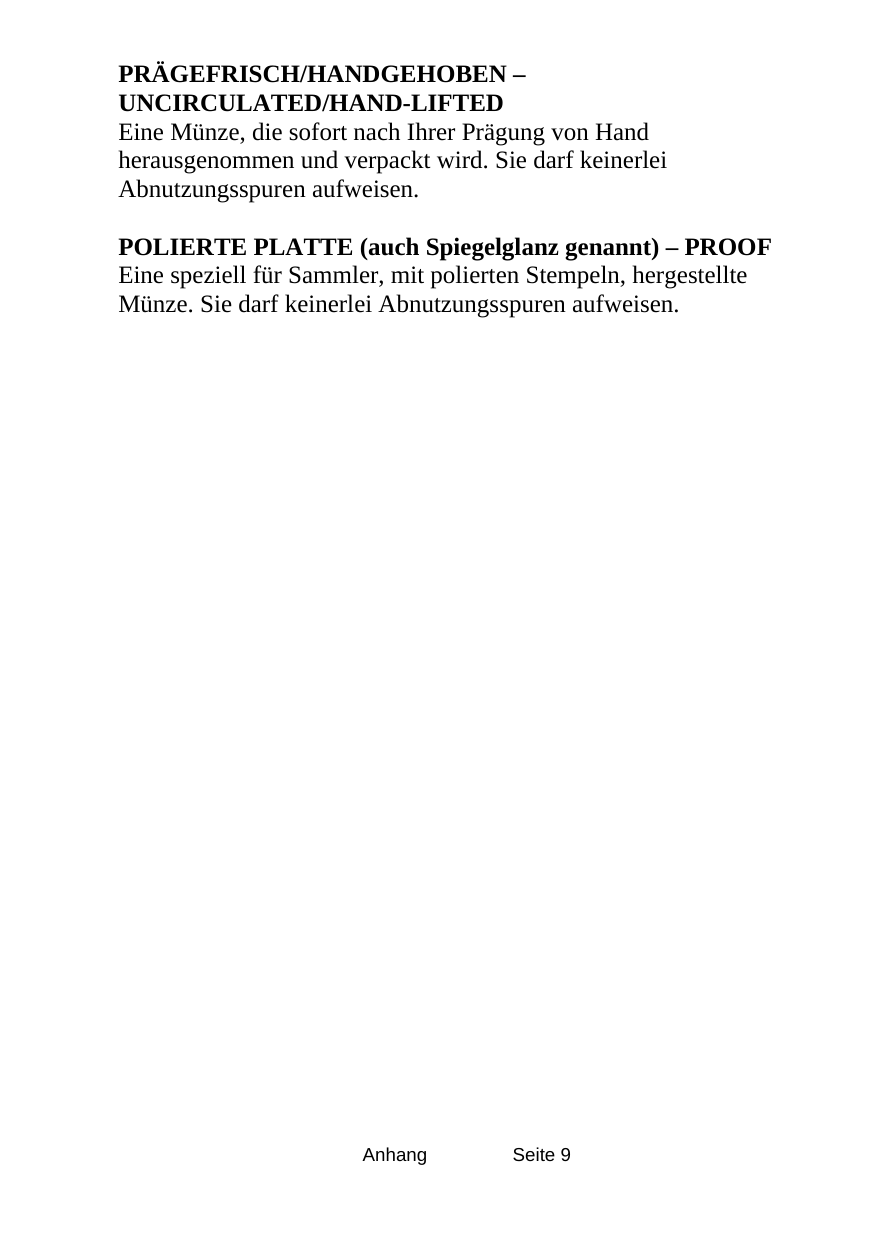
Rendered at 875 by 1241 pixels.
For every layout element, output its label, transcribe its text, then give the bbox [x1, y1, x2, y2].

text Eine speziell für Sammler, mit polierten Stempeln, hergestellte Münze. Sie darf keinerlei Abnutzungsspuren aufweisen. [118, 260, 815, 318]
text POLIERTE PLATTE (auch Spiegelglanz genannt) – PROOF [118, 232, 815, 260]
text PRÄGEFRISCH/HANDGEHOBEN – UNCIRCULATED/HAND-LIFTED [118, 59, 815, 117]
text Eine Münze, die sofort nach Ihrer Prägung von Hand herausgenommen und verpackt wird. Sie darf keinerlei Abnutzungsspuren aufweisen. [118, 117, 815, 203]
